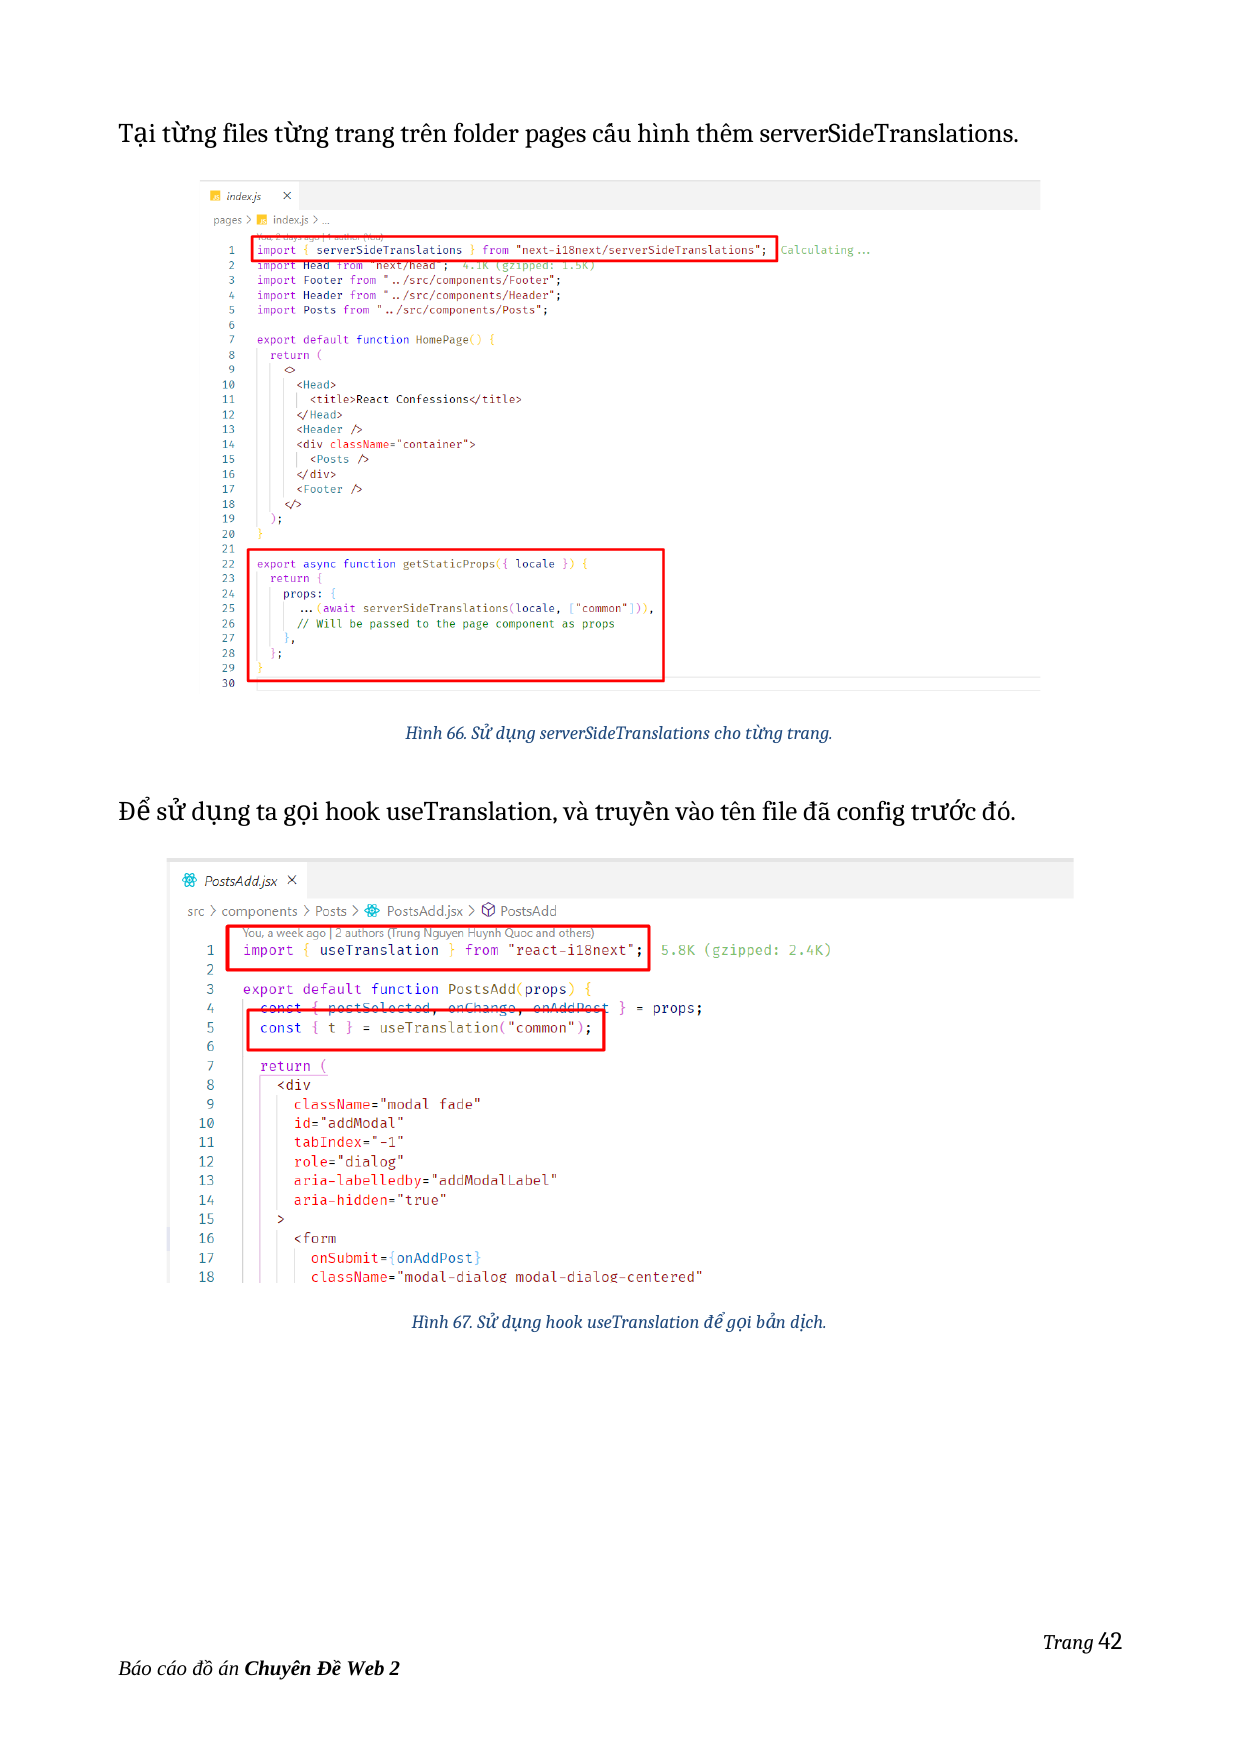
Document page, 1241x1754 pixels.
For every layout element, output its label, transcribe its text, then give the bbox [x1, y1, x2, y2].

text Hình 67. Sử dụng hook useTranslation để gọi bản dịch. [118, 1312, 1122, 1333]
picture [199, 180, 1041, 694]
text Tại từng files từng trang trên folder pages cấu hình thêm serverSideTranslations. [118, 118, 1122, 149]
text Để sử dụng ta gọi hook useTranslation, và truyền vào tên file đã config trước đó. [118, 796, 1122, 827]
text Hình 66. Sử dụng serverSideTranslations cho từng trang. [118, 723, 1122, 744]
picture [166, 858, 1074, 1283]
